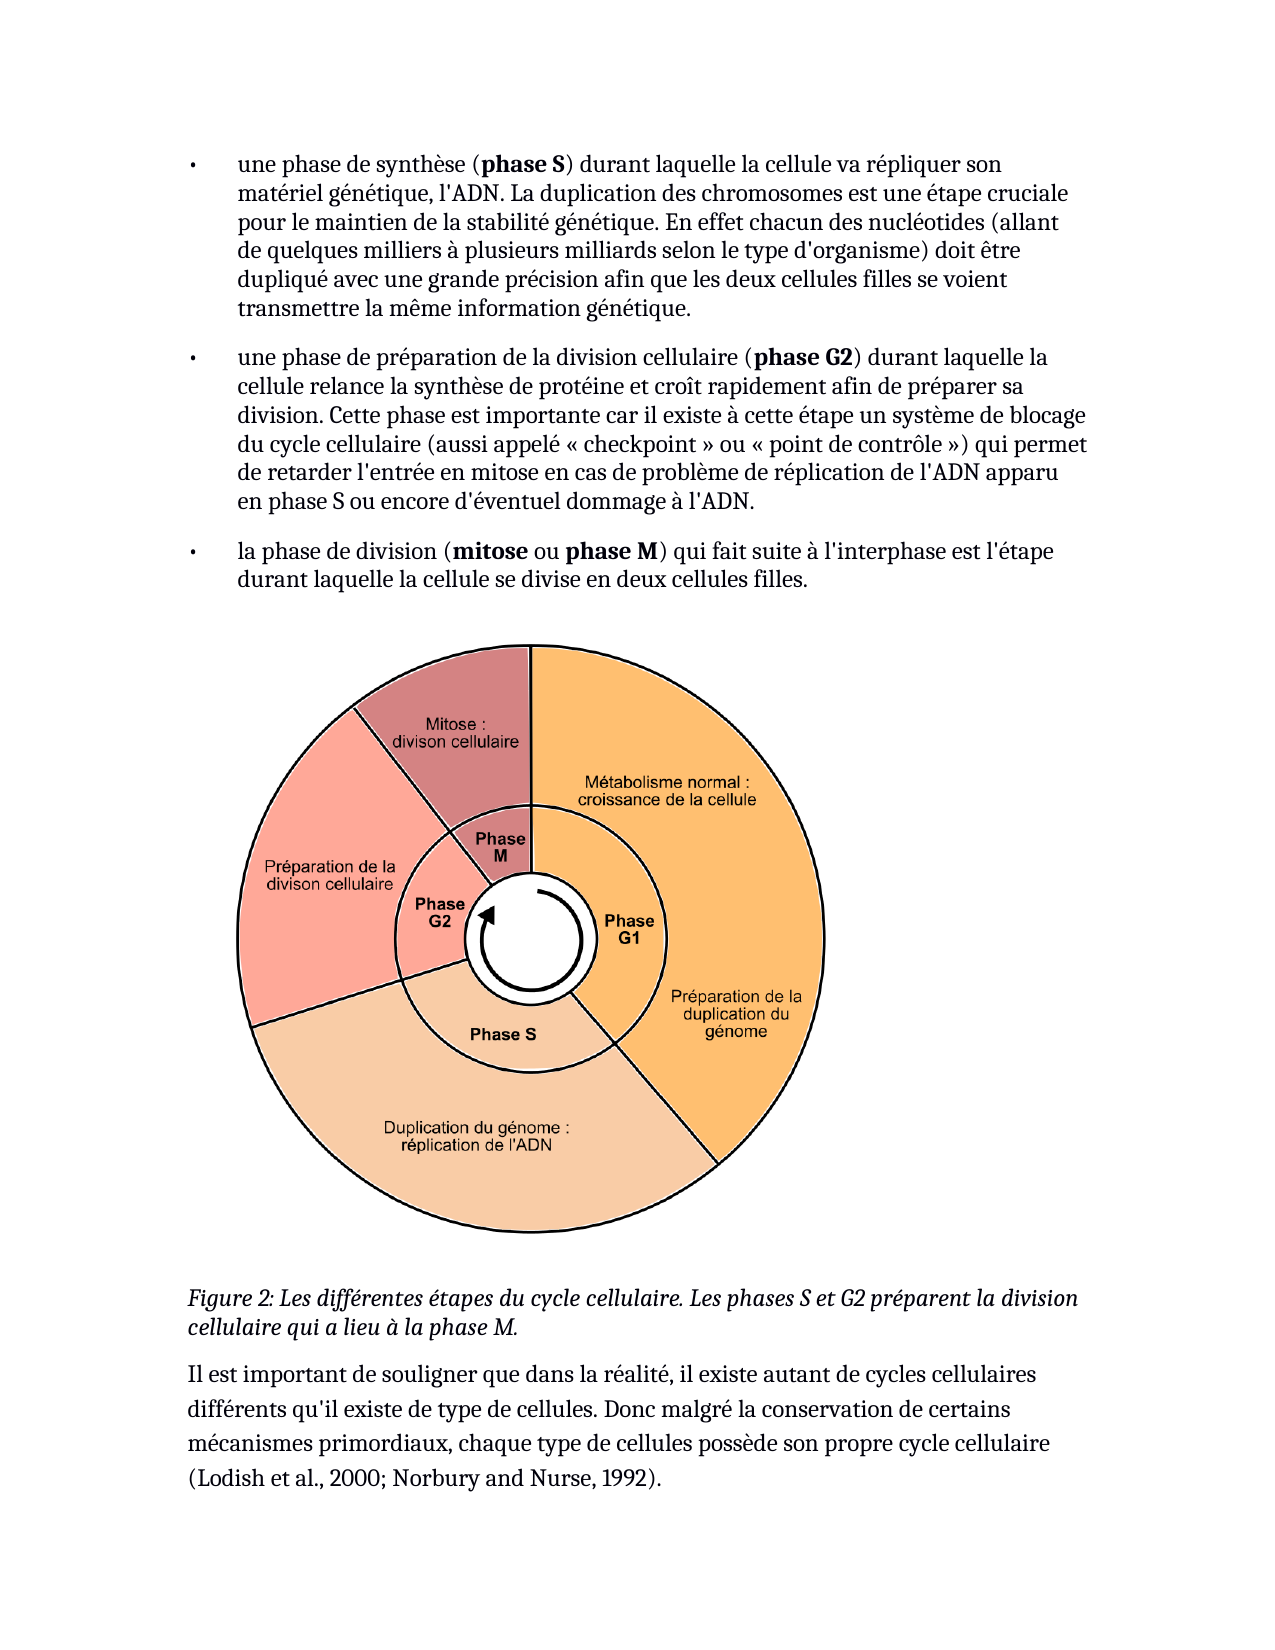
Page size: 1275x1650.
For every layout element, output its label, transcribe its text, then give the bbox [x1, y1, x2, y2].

picture [206, 615, 855, 1263]
list une phase de synthèse (phase S) durant laquelle la cellule va répliquer son matériel génétique, l'ADN. La duplication des chromosomes est une étape cruciale pour le maintien de la stabilité génétique. En effet chacun des nucléotides (allant de quelques milliers à plusieurs milliards selon le type d'organisme) doit être dupliqué avec une grande précision afin que les deux cellules filles se voient transmettre la même information génétique. [187, 150, 1087, 322]
text Figure 2: Les différentes étapes du cycle cellulaire. Les phases S et G2 préparent la division cellulaire qui a lieu à la phase M. [187, 1284, 1087, 1341]
text Il est important de souligner que dans la réalité, il existe autant de cycles cellulaires différents qu'il existe de type de cellules. Donc malgré la conservation de certains mécanismes primordiaux, chaque type de cellules possède son propre cycle cellulaire (Lodish et al., 2000; Norbury and Nurse, 1992). [187, 1360, 1087, 1492]
list une phase de préparation de la division cellulaire (phase G2) durant laquelle la cellule relance la synthèse de protéine et croît rapidement afin de préparer sa division. Cette phase est importante car il existe à cette étape un système de blocage du cycle cellulaire (aussi appelé « checkpoint » ou « point de contrôle ») qui permet de retarder l'entrée en mitose en cas de problème de réplication de l'ADN apparu en phase S ou encore d'éventuel dommage à l'ADN. [187, 343, 1087, 516]
list la phase de division (mitose ou phase M) qui fait suite à l'interphase est l'étape durant laquelle la cellule se divise en deux cellules filles. [187, 537, 1087, 594]
